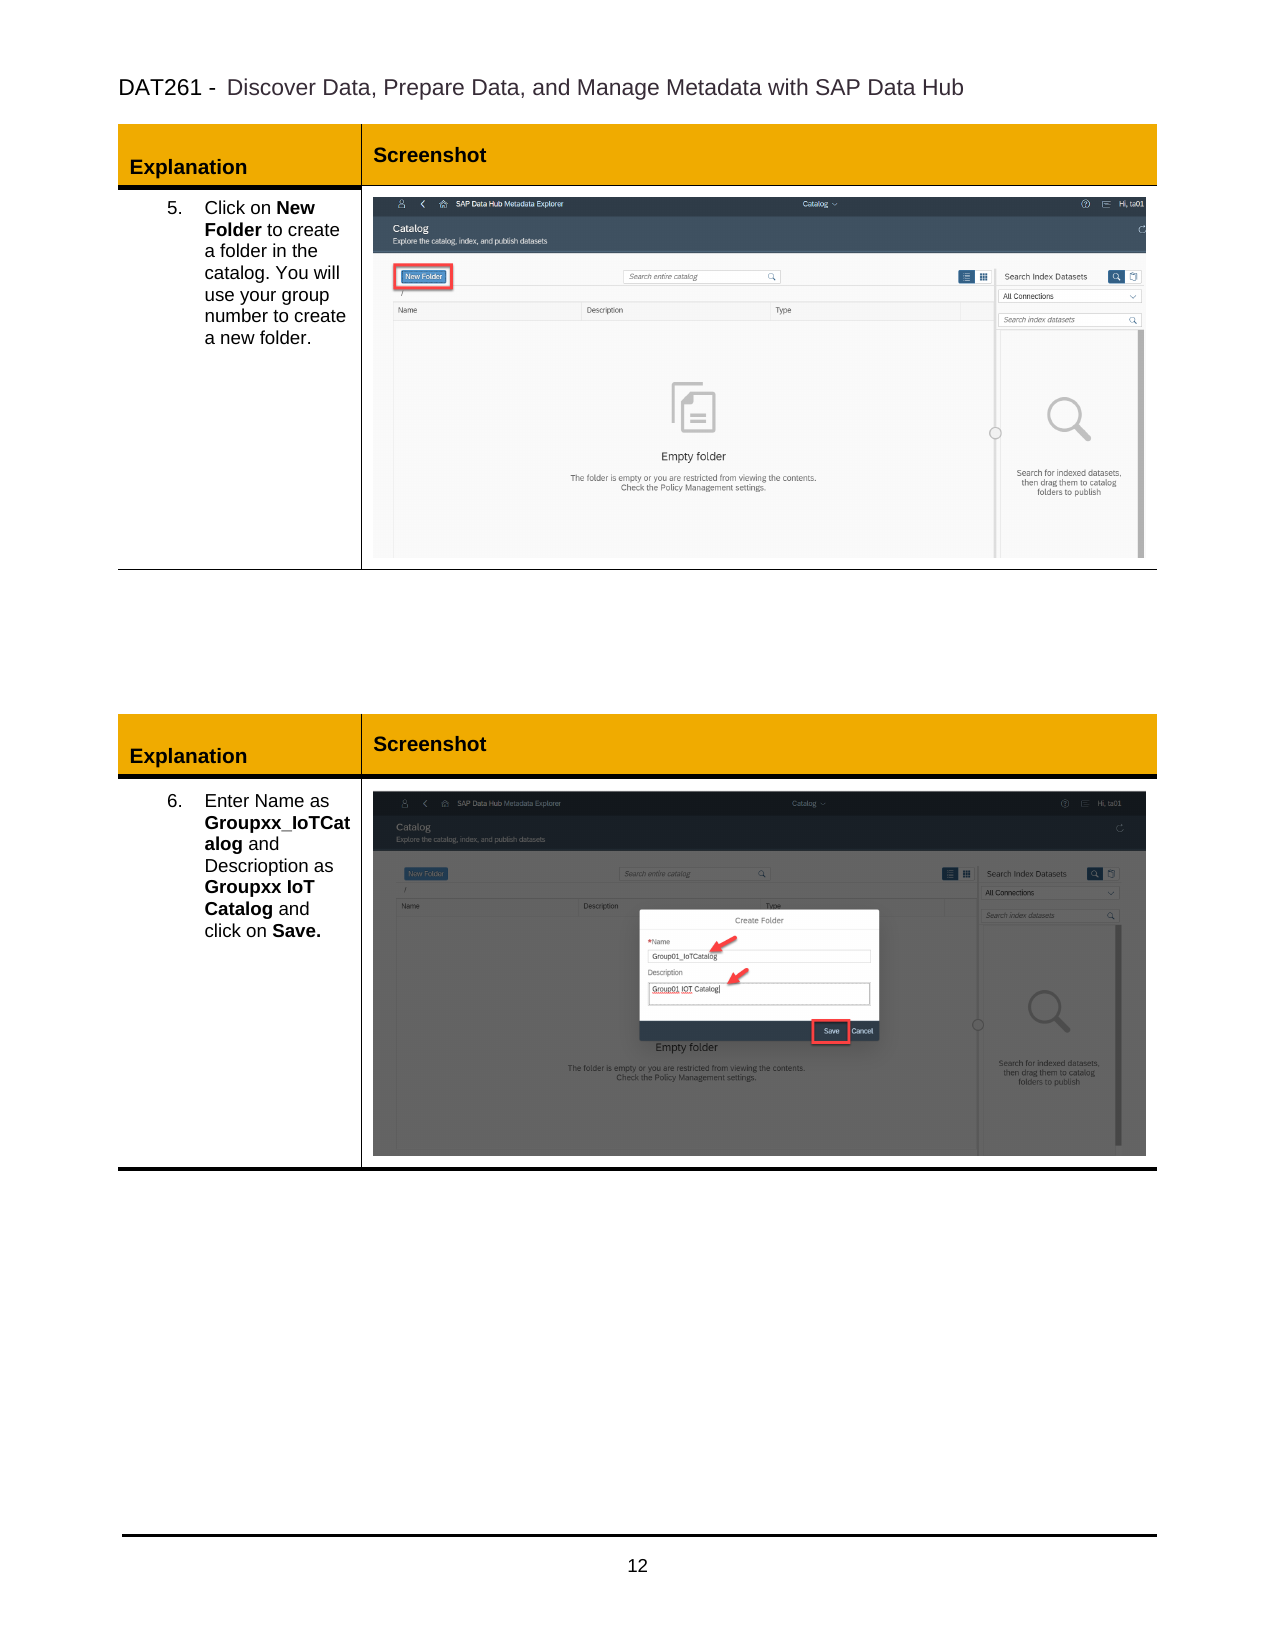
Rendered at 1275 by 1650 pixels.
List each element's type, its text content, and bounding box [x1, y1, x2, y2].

table_cell [362, 779, 1157, 1167]
table_cell [362, 186, 1157, 569]
table_cell Enter Name as Groupxx_IoTCatalog and Descrioption as Groupxx IoT Catalog and click on Save. [118, 779, 361, 1167]
table_header Screenshot [362, 714, 1157, 774]
table_header Screenshot [362, 124, 1157, 185]
picture [373, 197, 1146, 558]
table_cell Click on New Folder to create a folder in the catalog. You will use your group number to create a new folder. [118, 190, 361, 569]
picture [373, 790, 1146, 1156]
table_header Explanation [118, 124, 361, 185]
table_header Explanation [118, 714, 361, 774]
